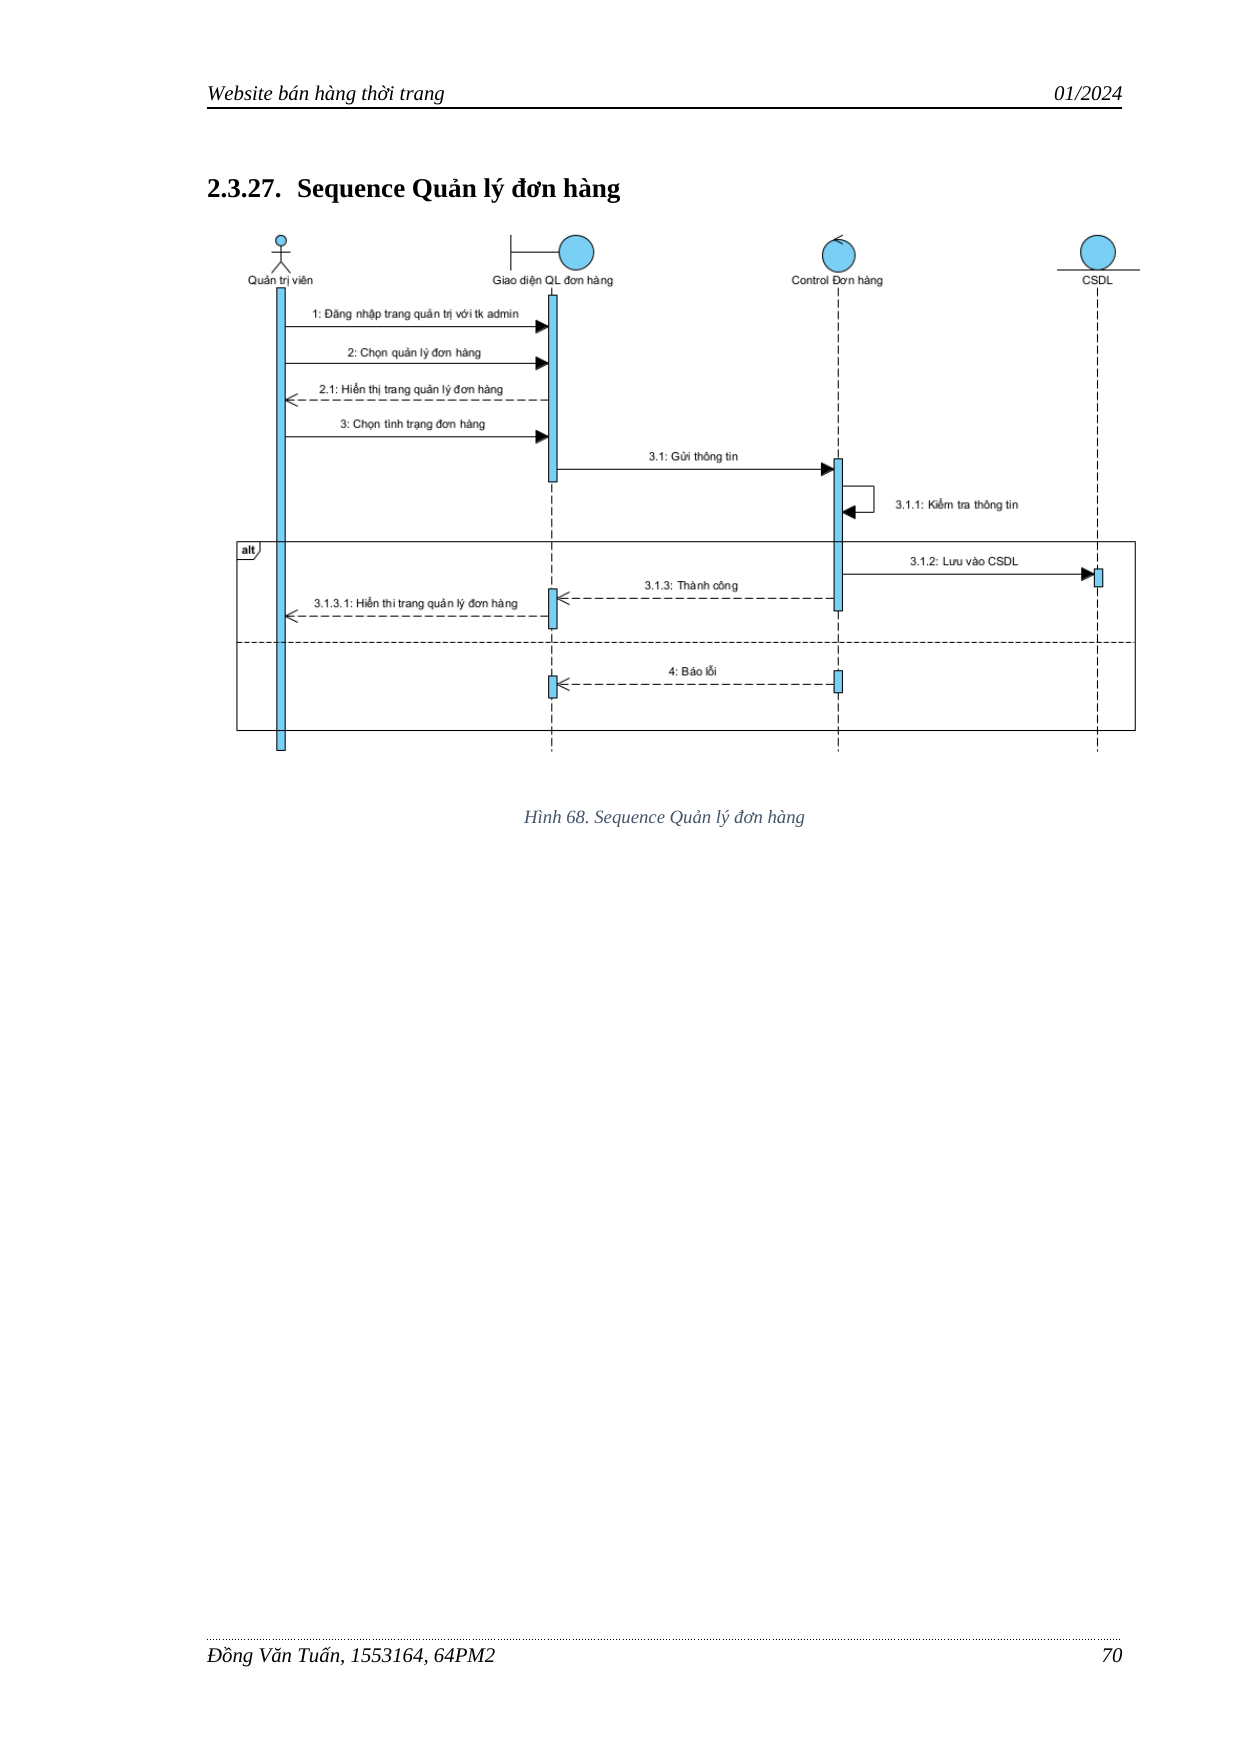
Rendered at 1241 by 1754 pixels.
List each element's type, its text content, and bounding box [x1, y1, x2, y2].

picture [206, 216, 1182, 794]
subtitle Sequence Quản lý đơn hàng [207, 173, 1122, 204]
